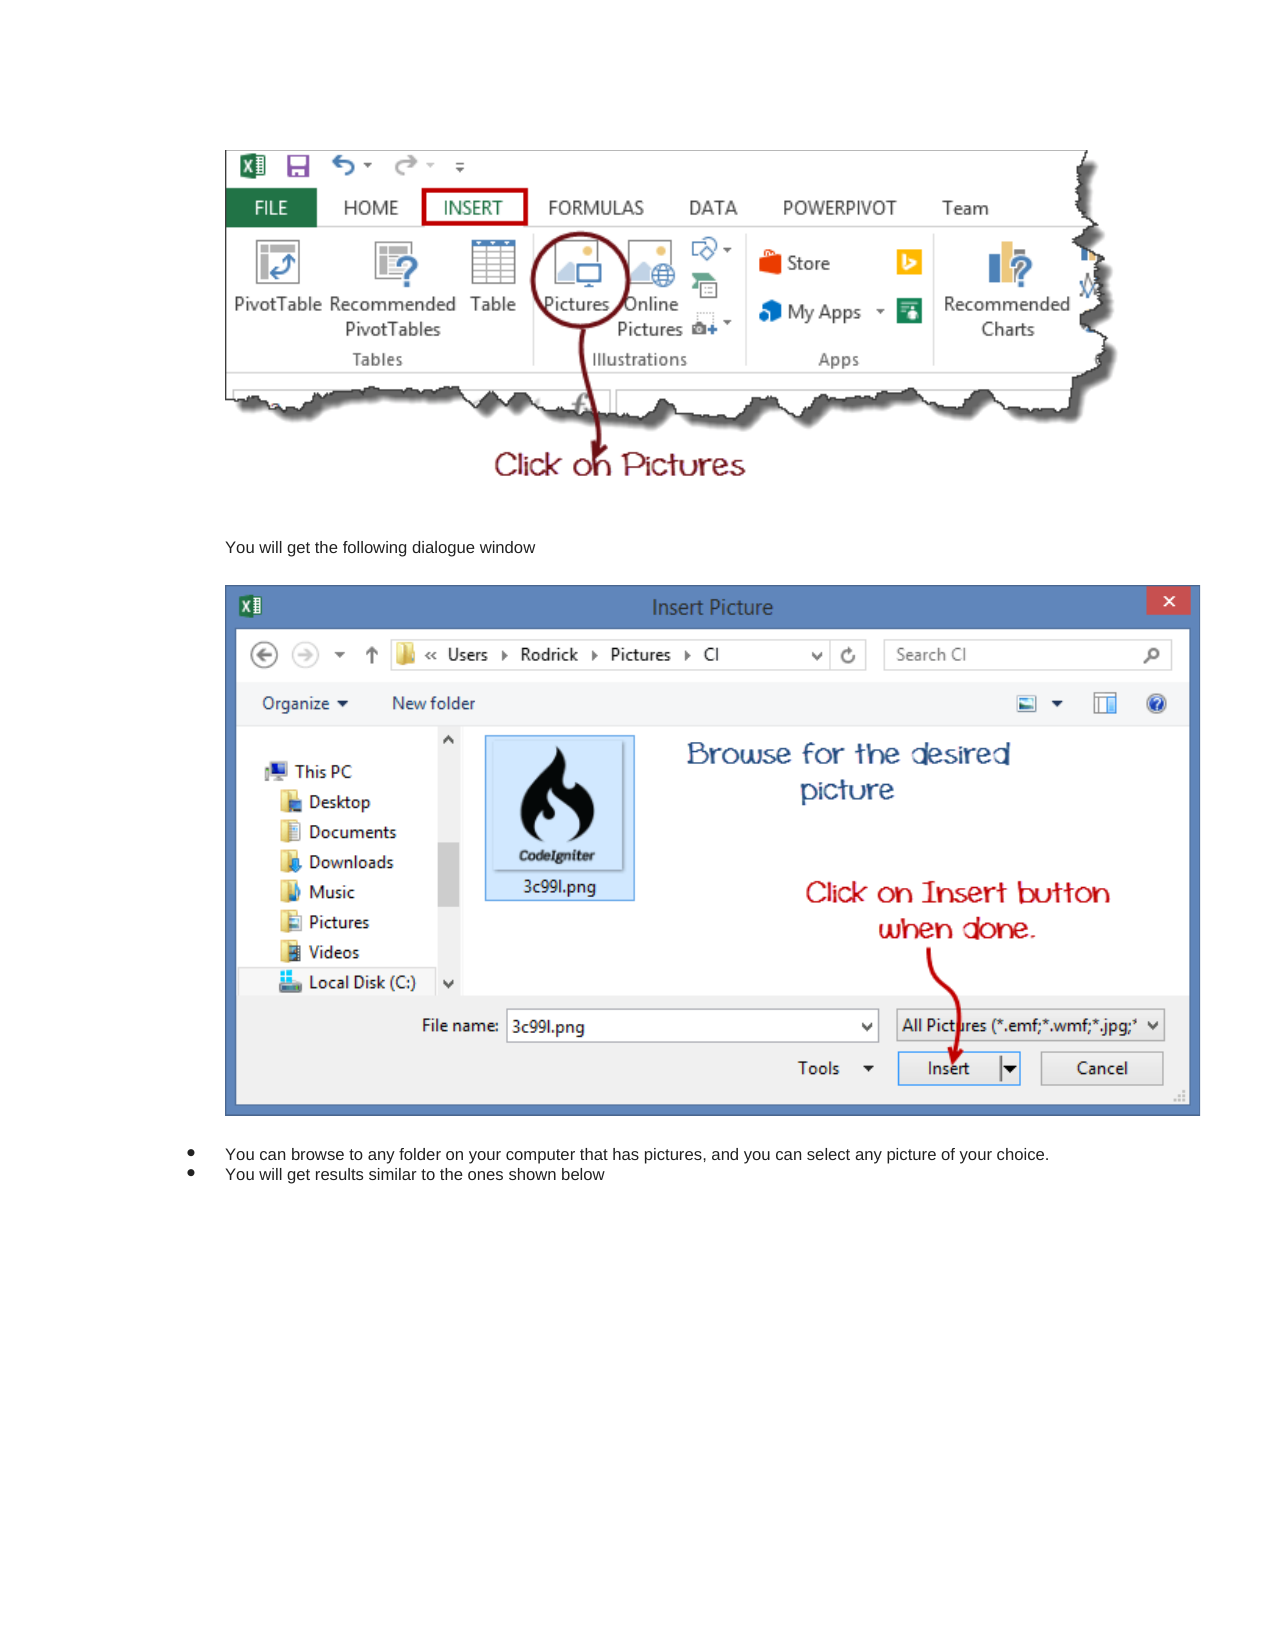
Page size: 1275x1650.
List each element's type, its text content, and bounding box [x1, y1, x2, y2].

picture [225, 585, 1200, 1116]
text You will get the following dialogue window [225, 537, 1125, 557]
picture [225, 150, 1141, 509]
list You can browse to any folder on your computer that has pictures, and you can select any picture of your choice. [187, 1145, 1125, 1165]
list You will get results similar to the ones shown below [187, 1165, 1125, 1185]
